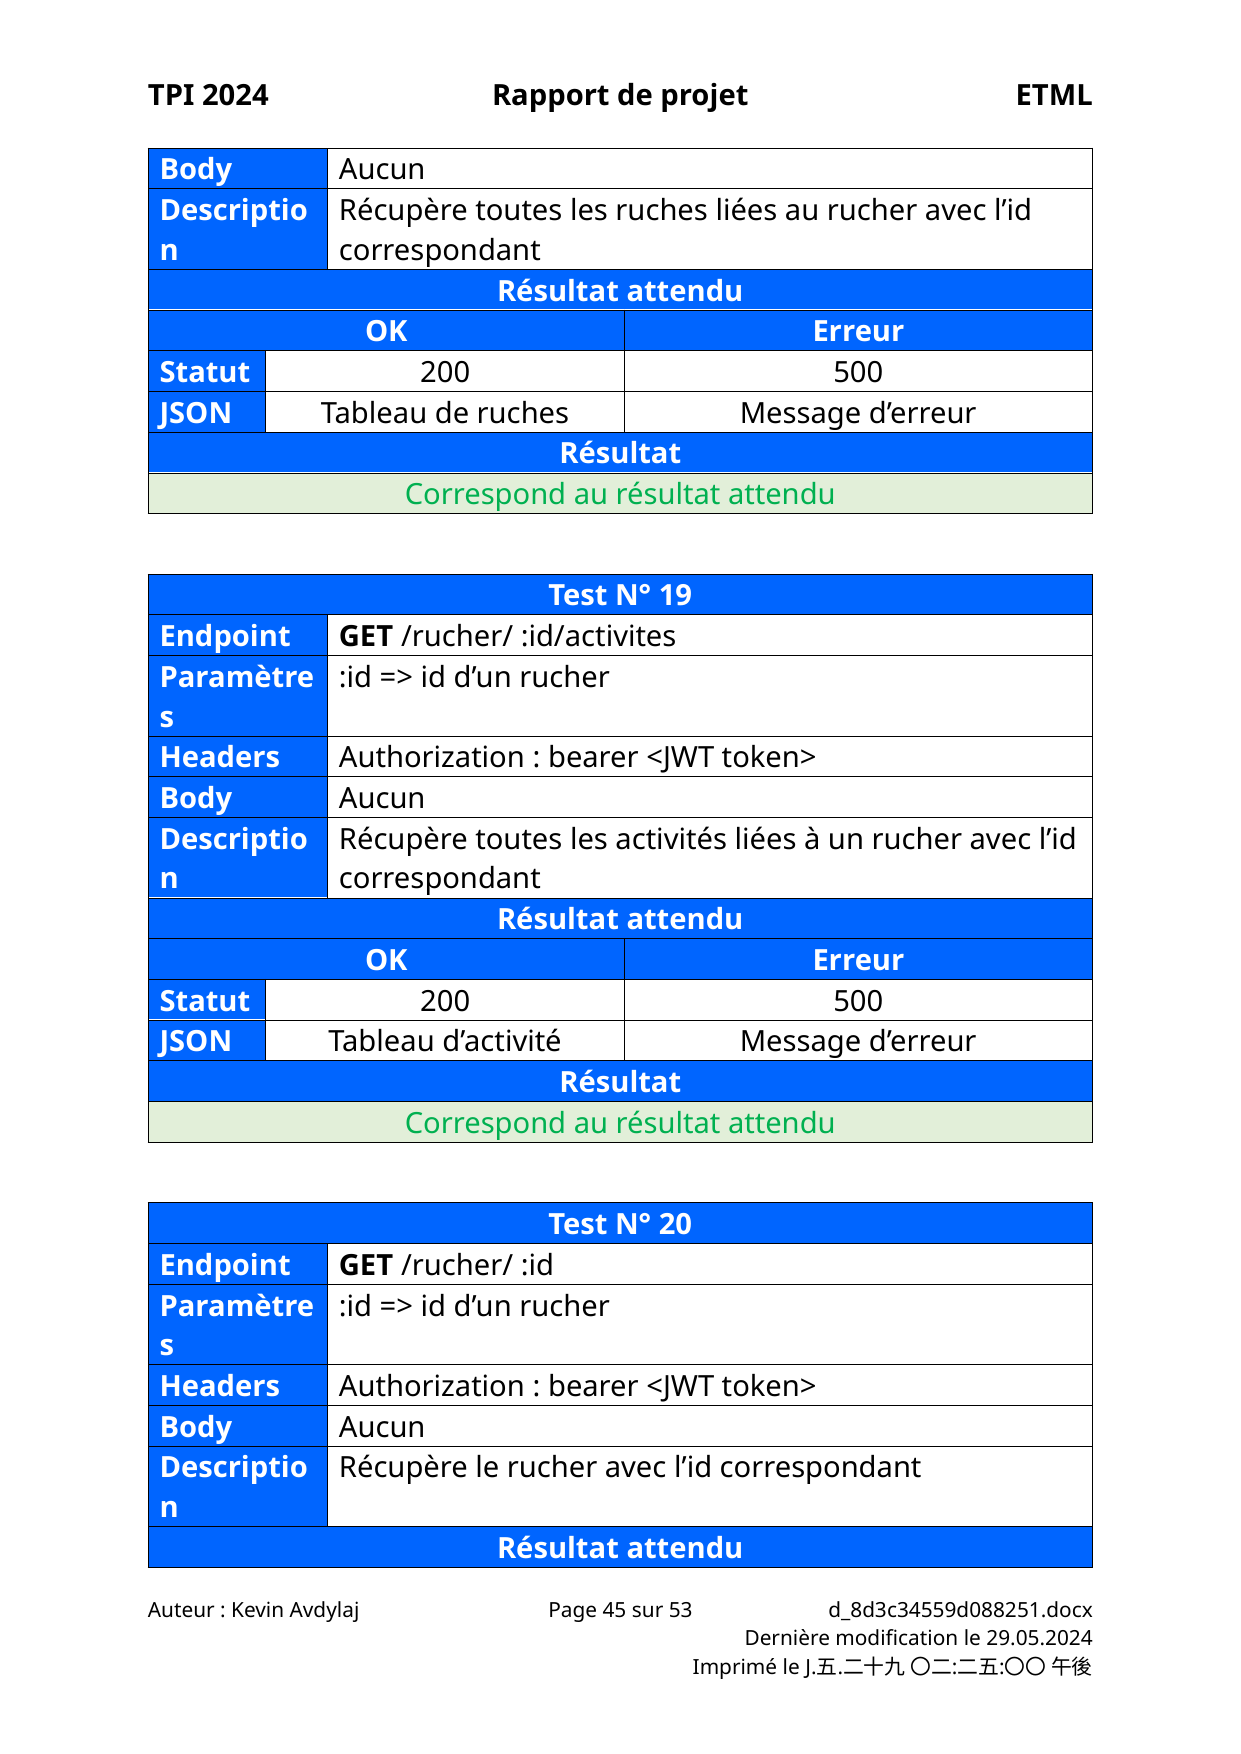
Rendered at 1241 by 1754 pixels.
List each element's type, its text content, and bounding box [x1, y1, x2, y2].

table_cell Récupère le rucher avec l’id correspondant [328, 1447, 1092, 1526]
table_cell Authorization : bearer <JWT token> [328, 1365, 1092, 1405]
table_cell Résultat attendu [149, 899, 1092, 938]
table_cell Statut [149, 351, 265, 391]
table_cell Endpoint [149, 1244, 327, 1284]
table_cell Correspond au résultat attendu [149, 474, 1092, 513]
table_cell Correspond au résultat attendu [149, 1102, 1092, 1142]
table_cell Body [149, 1406, 327, 1446]
table_cell Statut [149, 980, 265, 1019]
table_cell 200 [266, 980, 624, 1019]
table_cell 500 [625, 980, 1092, 1019]
table_cell Tableau d’activité [266, 1021, 624, 1060]
table_cell Aucun [328, 1406, 1092, 1446]
table_cell GET /rucher/ :id [328, 1244, 1092, 1284]
table_header Test N° 19 [149, 575, 1092, 614]
table_cell Body [149, 149, 327, 188]
table_cell Body [149, 777, 327, 817]
table_cell Résultat [149, 433, 1092, 472]
table_cell Authorization : bearer <JWT token> [328, 737, 1092, 776]
table_cell Récupère toutes les activités liées à un rucher avec l’id correspondant [328, 818, 1092, 897]
table_header Test N° 20 [149, 1203, 1092, 1243]
table_cell 500 [625, 351, 1092, 391]
table_cell OK [149, 311, 624, 350]
table_cell 200 [266, 351, 624, 391]
table_cell Description [149, 1447, 327, 1526]
table_cell Résultat [149, 1061, 1092, 1101]
table_cell Description [149, 189, 327, 269]
table_cell Aucun [328, 149, 1092, 188]
table_cell Résultat attendu [149, 1527, 1092, 1567]
table_cell :id => id d’un rucher [328, 656, 1092, 736]
table_cell Message d’erreur [625, 392, 1092, 432]
table_cell Aucun [328, 777, 1092, 817]
table_cell Résultat attendu [149, 270, 1092, 309]
table_cell Paramètres [149, 656, 327, 736]
table_cell :id => id d’un rucher [328, 1285, 1092, 1364]
table_cell Tableau de ruches [266, 392, 624, 432]
table_cell Erreur [625, 311, 1092, 350]
table_cell Message d’erreur [625, 1021, 1092, 1060]
table_cell Paramètres [149, 1285, 327, 1364]
table_cell Récupère toutes les ruches liées au rucher avec l’id correspondant [328, 189, 1092, 269]
table_cell Headers [149, 737, 327, 776]
table_cell JSON [149, 1021, 265, 1060]
table_cell OK [149, 939, 624, 979]
table_cell Erreur [625, 939, 1092, 979]
table_cell Endpoint [149, 615, 327, 655]
table_cell Description [149, 818, 327, 897]
table_cell JSON [149, 392, 265, 432]
table_cell Headers [149, 1365, 327, 1405]
table_cell GET /rucher/ :id/activites [328, 615, 1092, 655]
